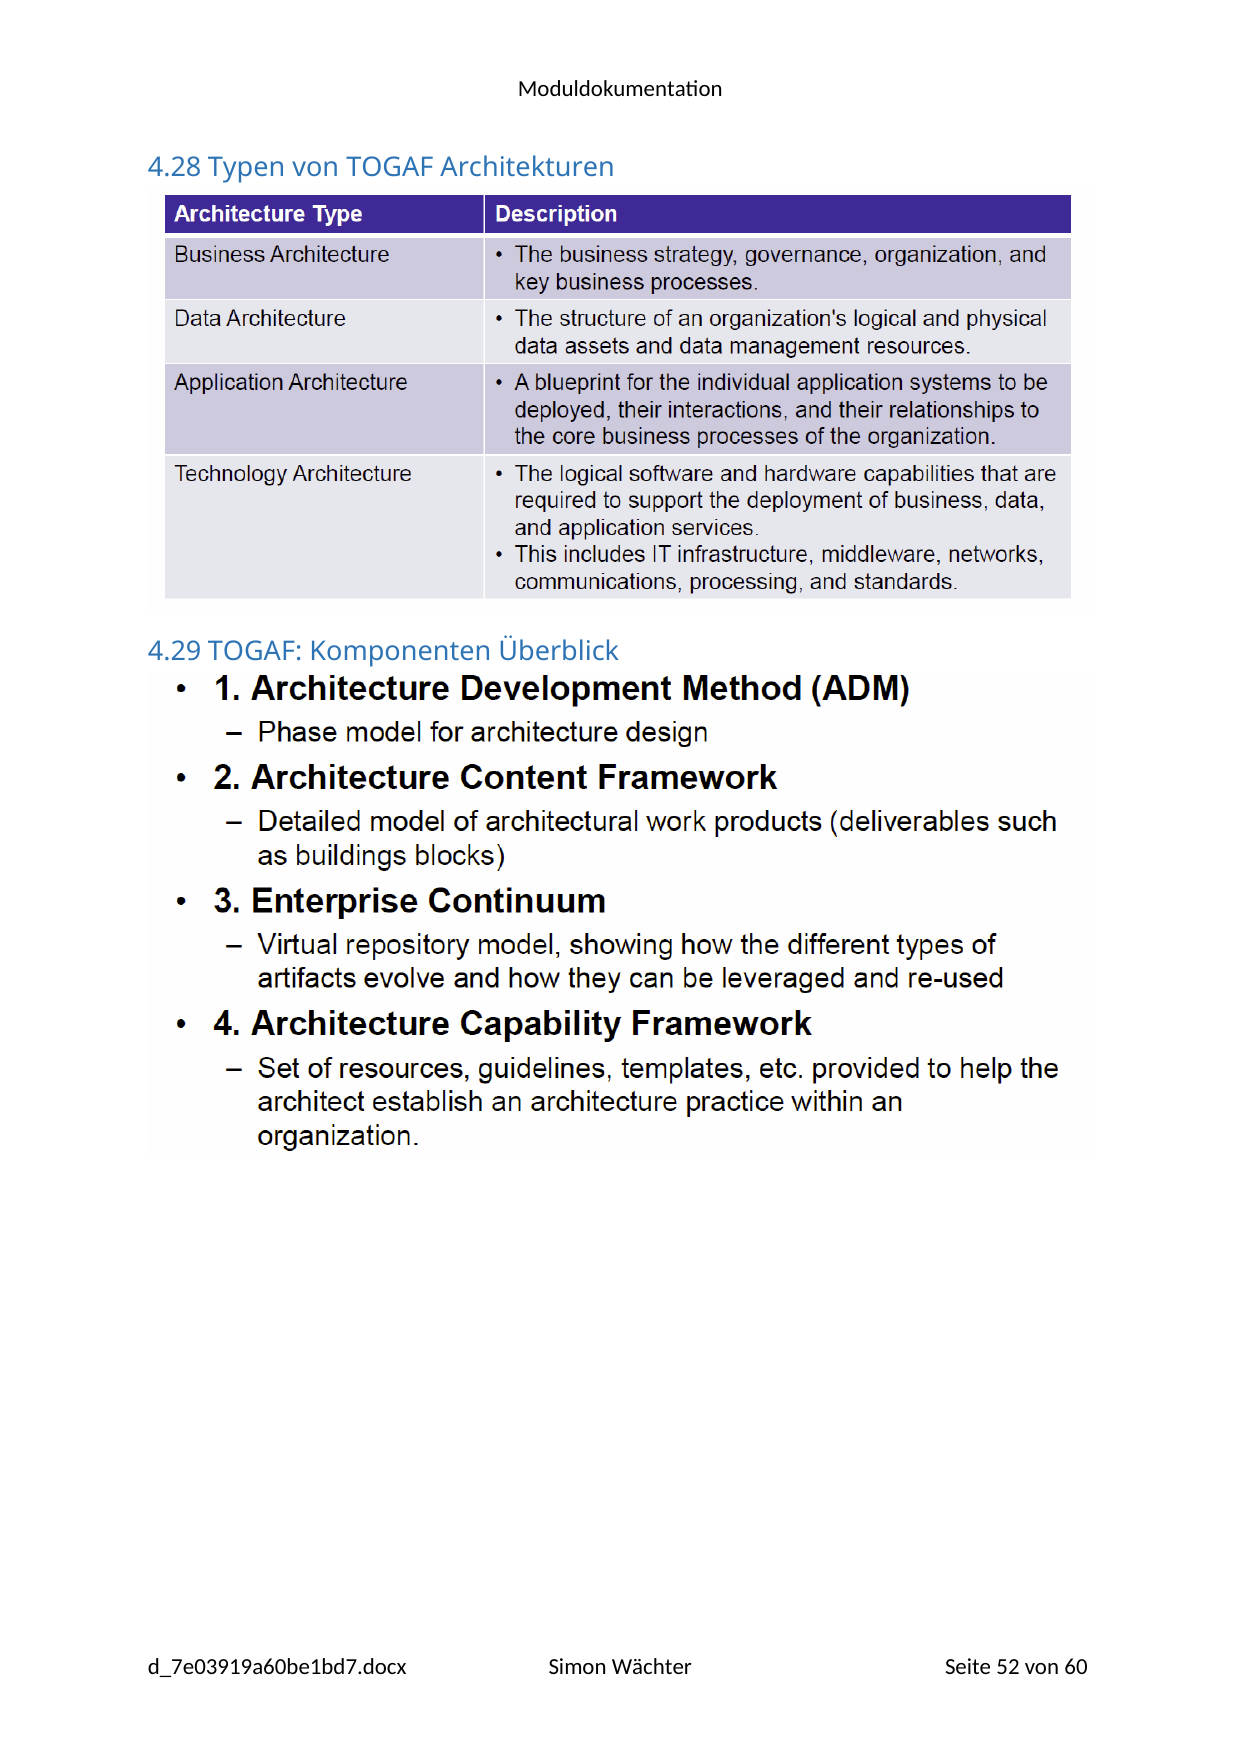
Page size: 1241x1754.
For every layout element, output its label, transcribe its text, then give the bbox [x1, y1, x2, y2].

subtitle TOGAF: Komponenten Überblick [148, 631, 1093, 668]
subtitle Typen von TOGAF Architekturen [148, 148, 1093, 184]
picture [147, 187, 1093, 613]
picture [147, 671, 1093, 1159]
